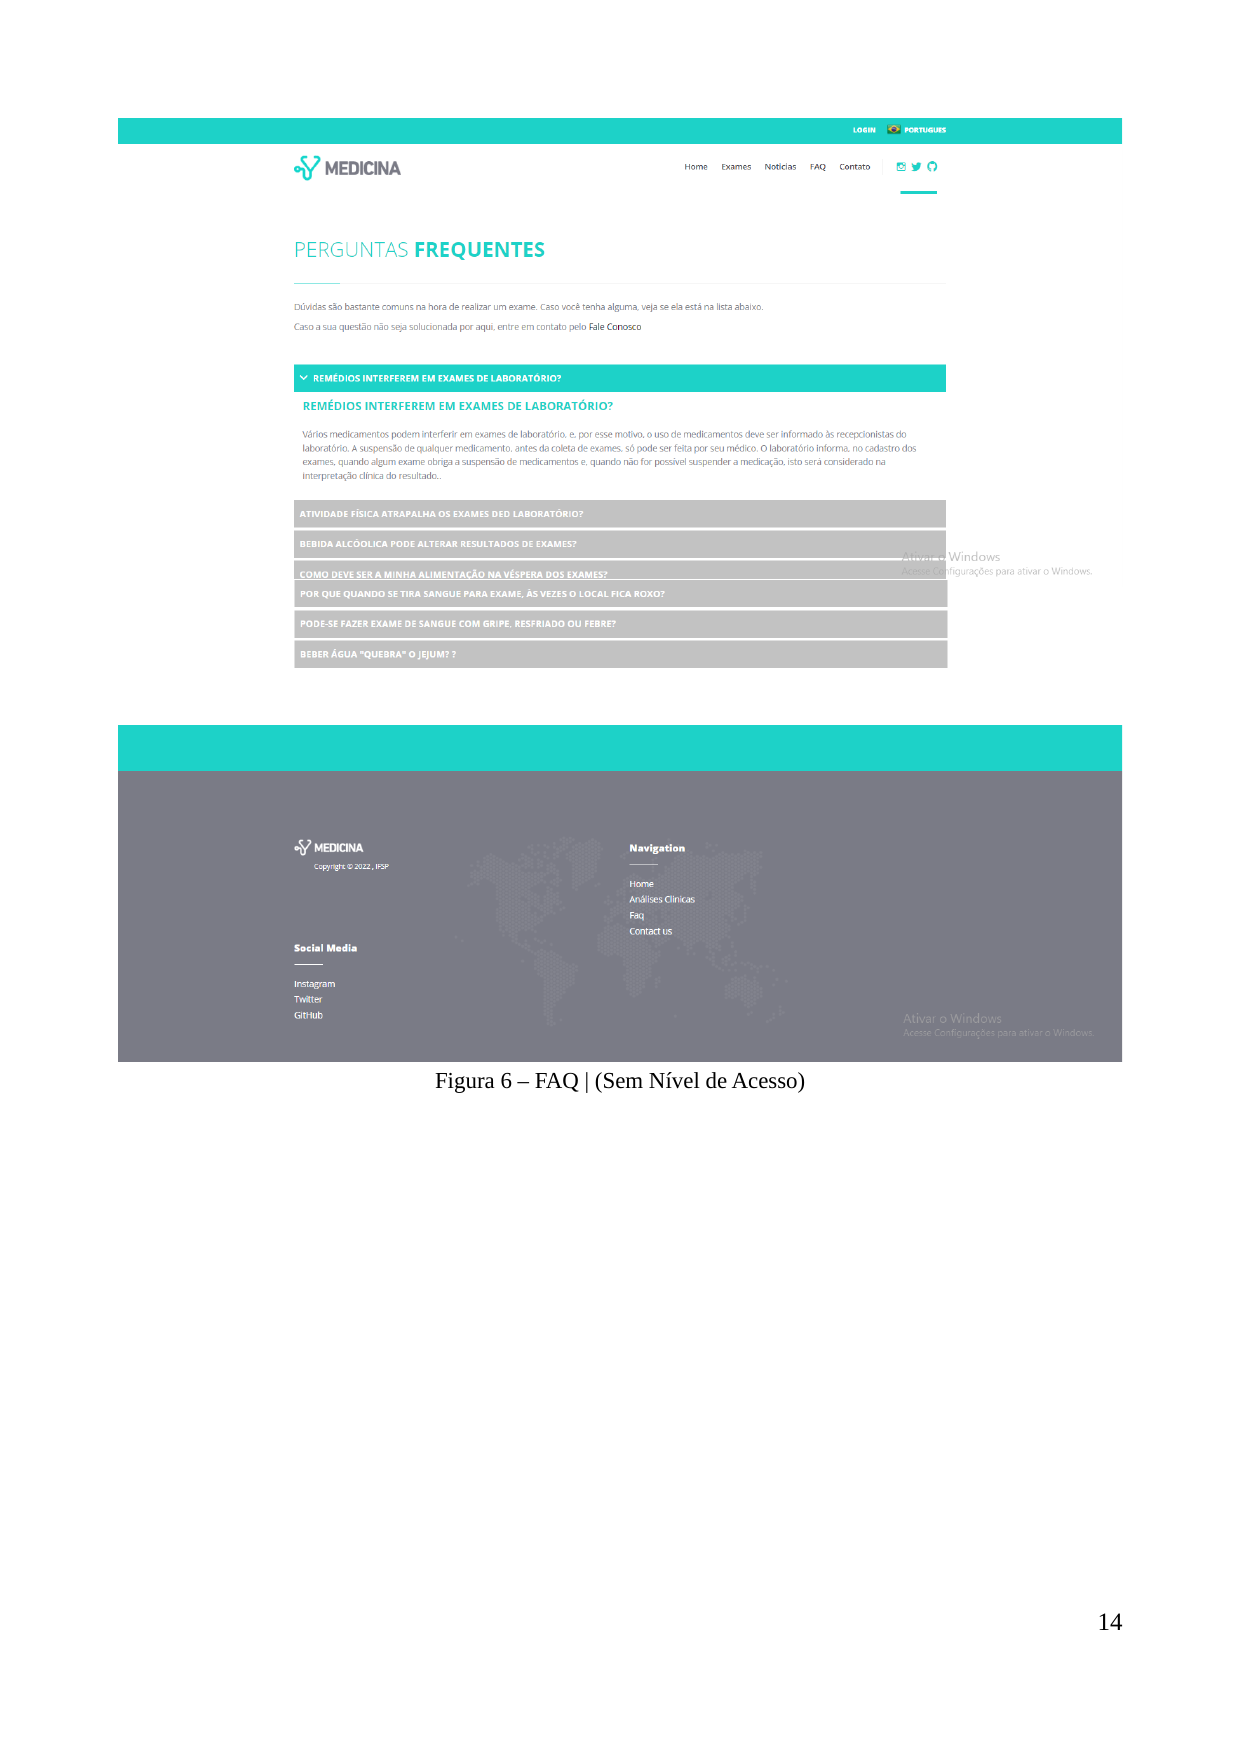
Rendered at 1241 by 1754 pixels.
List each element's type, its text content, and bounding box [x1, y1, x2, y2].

picture [118, 118, 1123, 1062]
text Figura 6 – FAQ | (Sem Nível de Acesso) [118, 1067, 1122, 1093]
